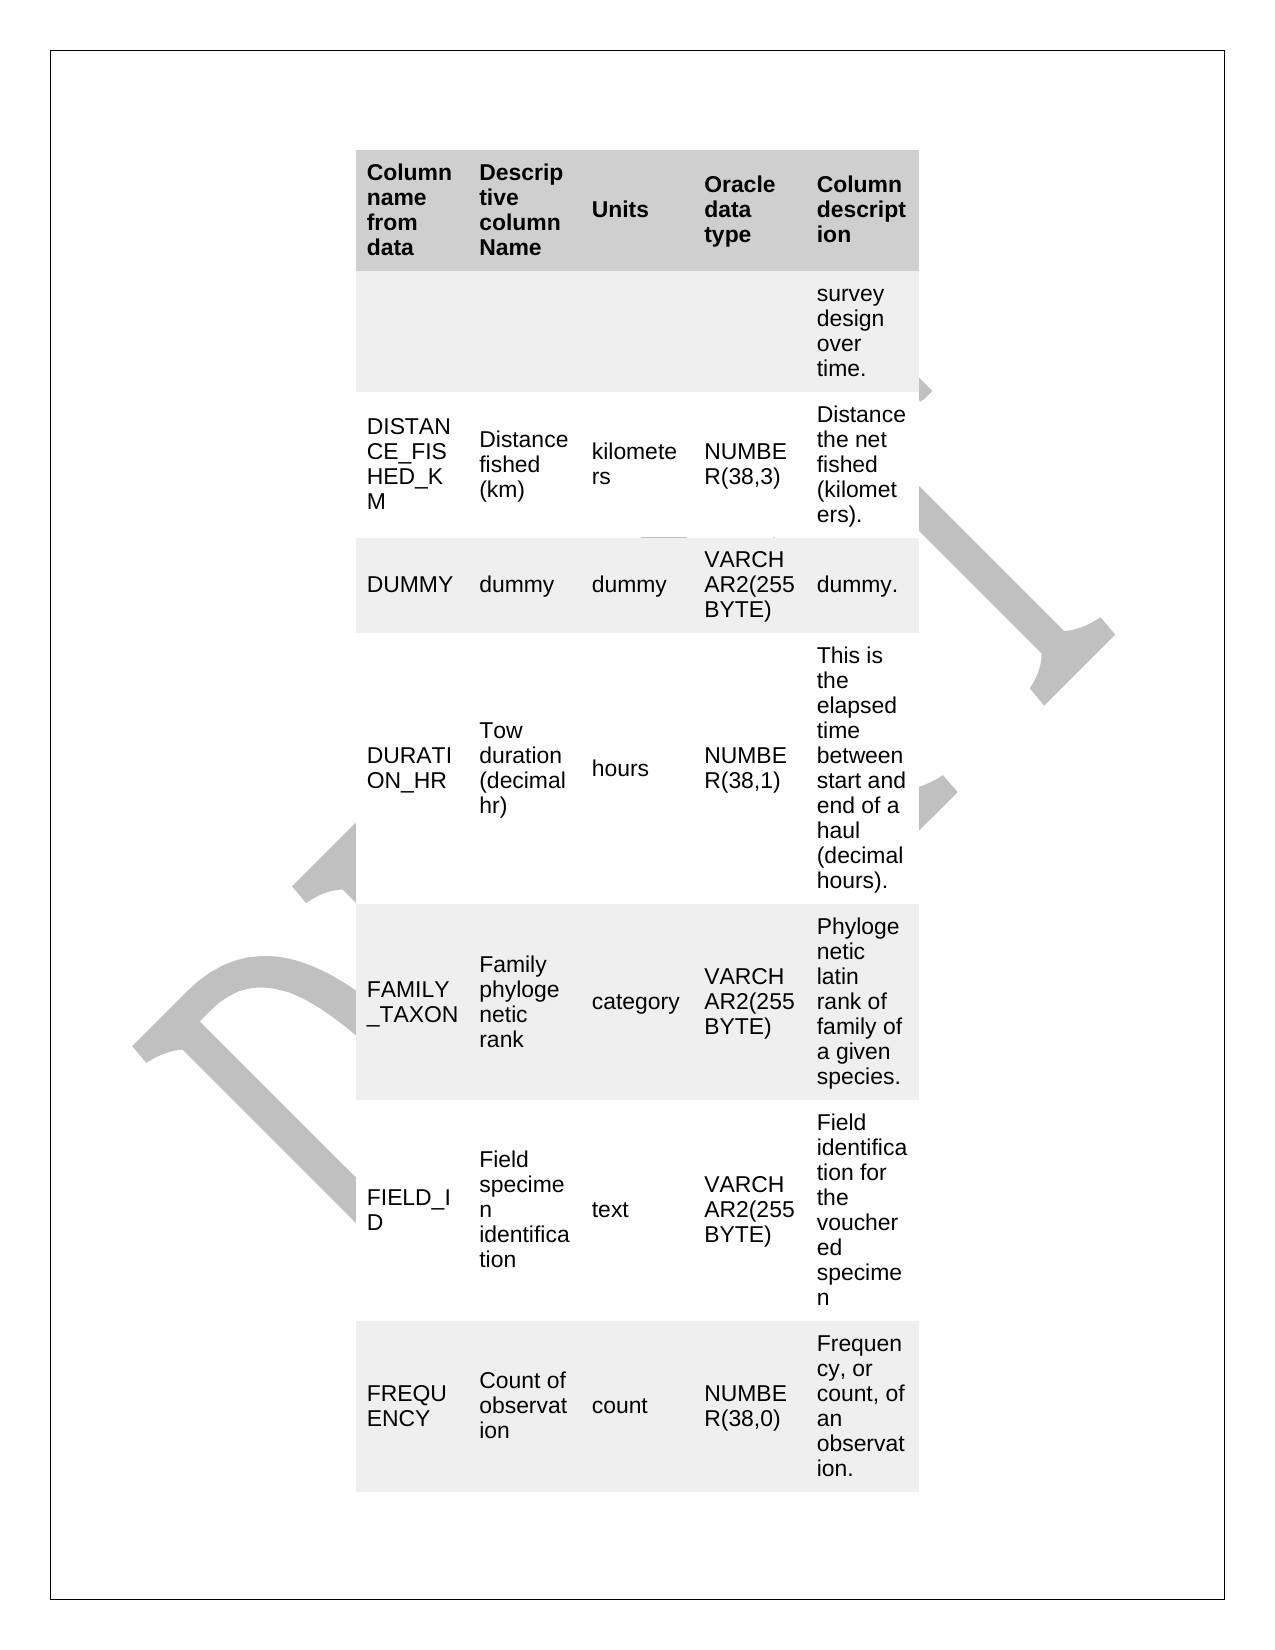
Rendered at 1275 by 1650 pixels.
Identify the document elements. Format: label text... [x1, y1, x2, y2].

table_header Units [581, 150, 694, 271]
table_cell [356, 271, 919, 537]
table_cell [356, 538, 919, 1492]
table_header Column name from data [356, 150, 469, 271]
table_header Descriptive column Name [469, 150, 581, 271]
table_header Oracle data type [694, 150, 806, 271]
table_header Column description [806, 150, 919, 271]
